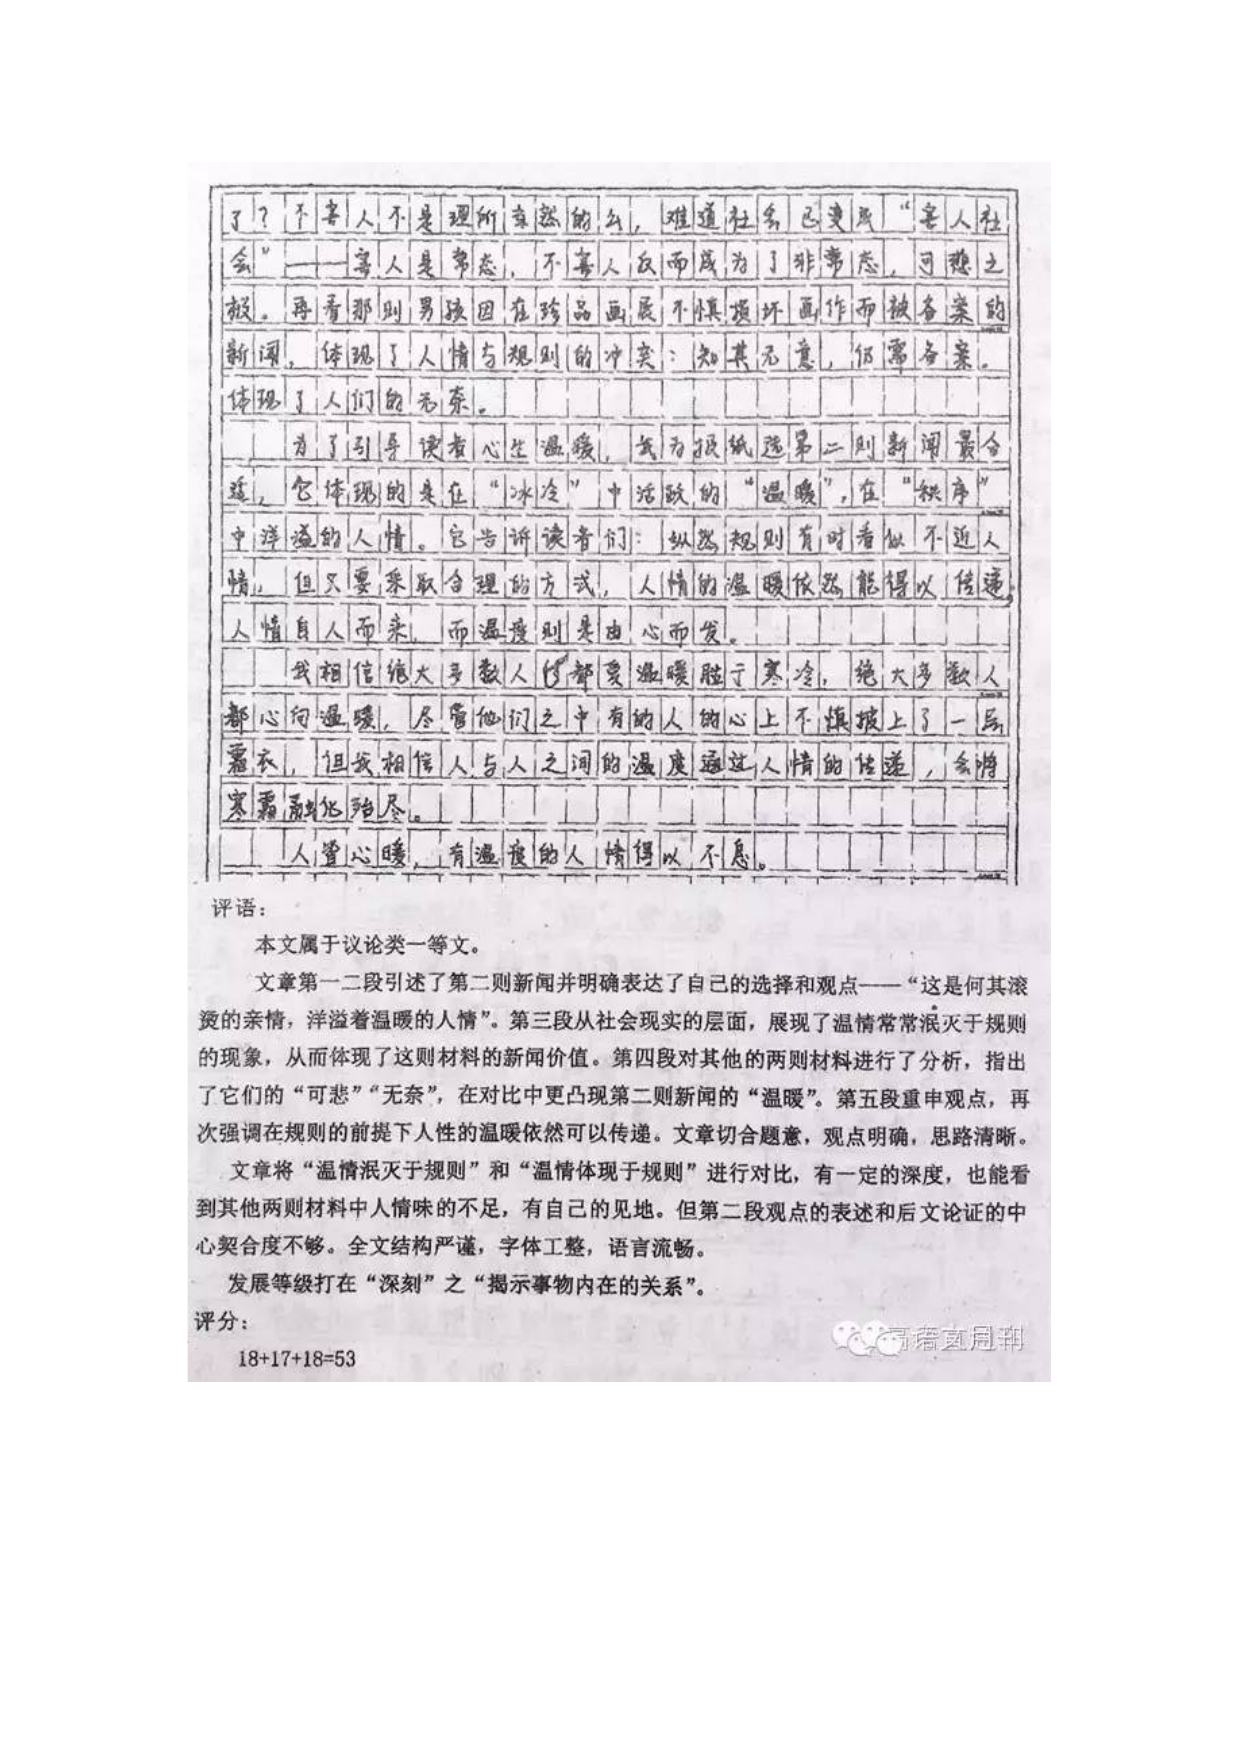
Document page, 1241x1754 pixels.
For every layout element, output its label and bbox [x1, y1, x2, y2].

picture [187, 162, 1051, 1382]
